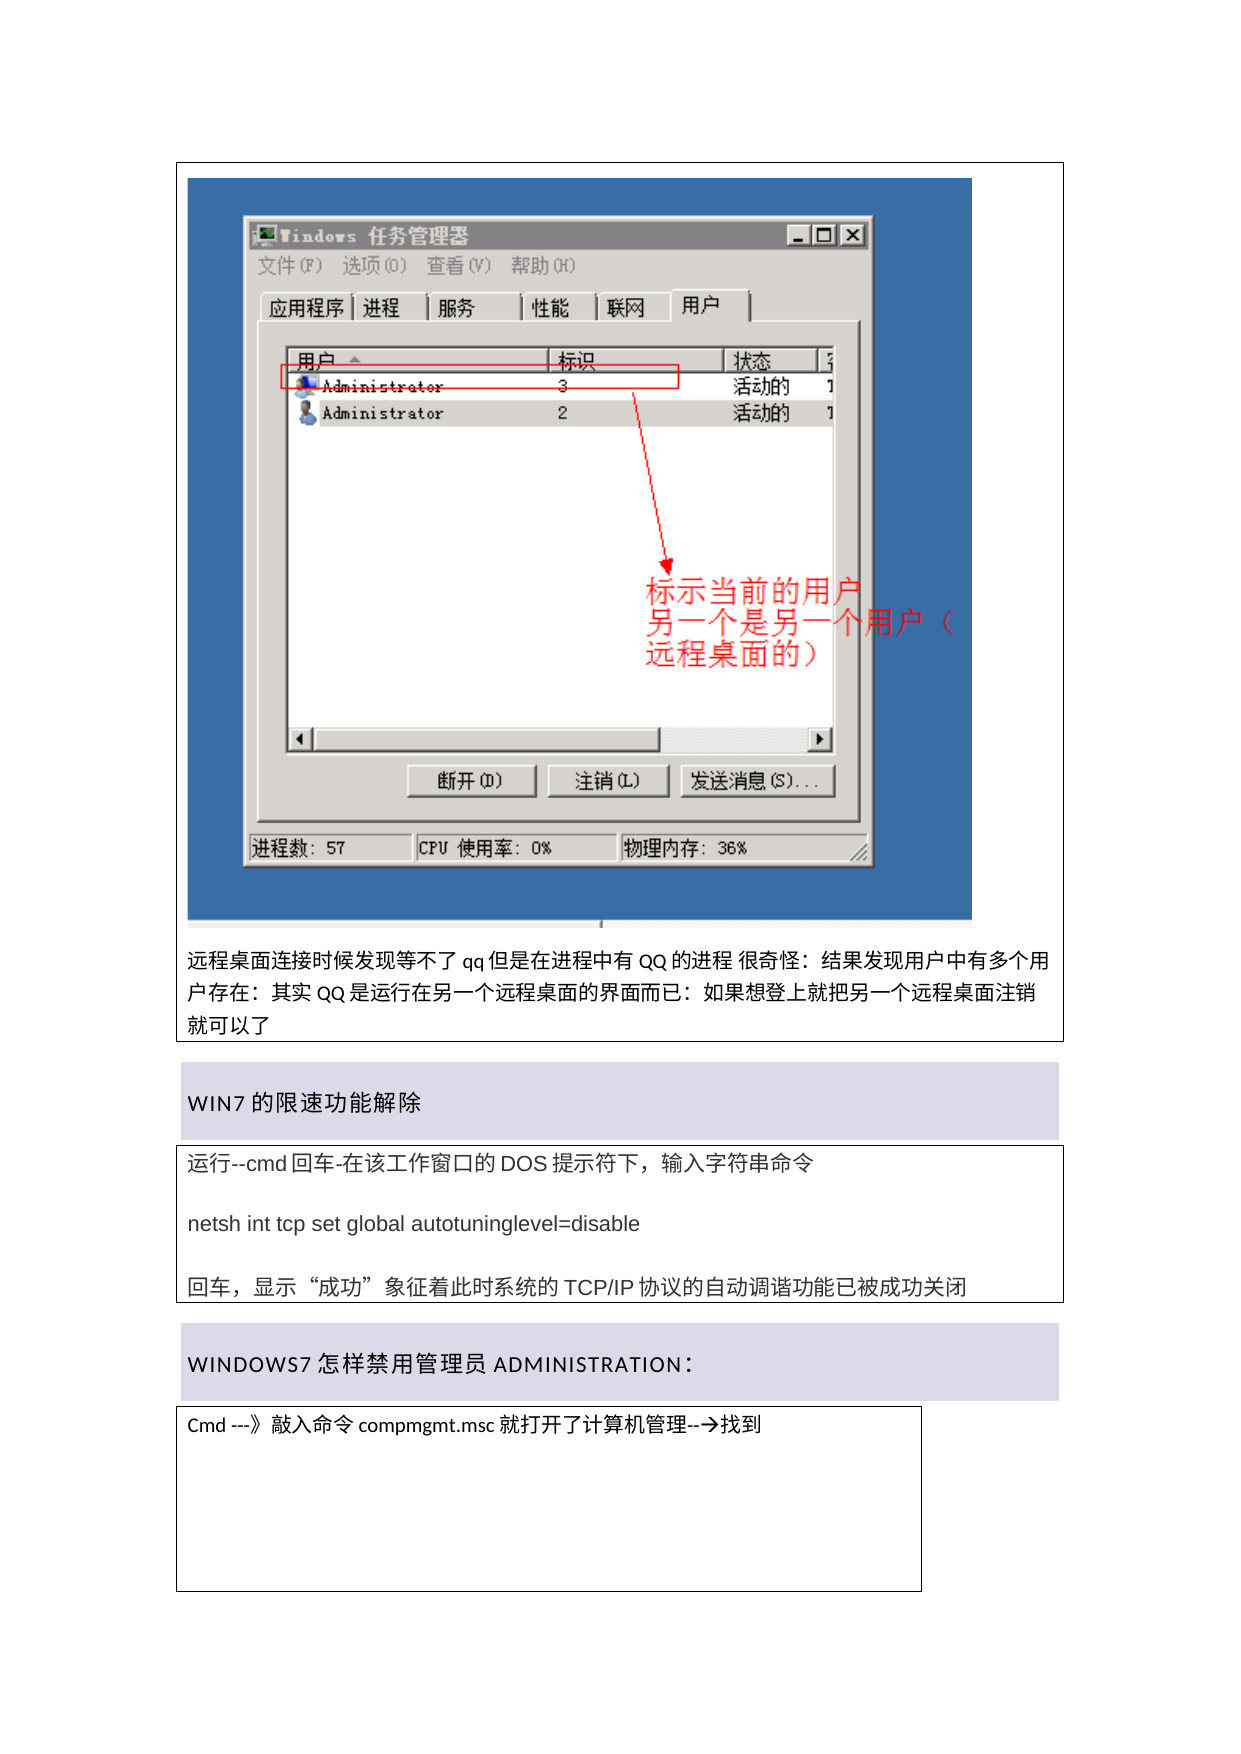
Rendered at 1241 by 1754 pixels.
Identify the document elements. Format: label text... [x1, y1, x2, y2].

picture [187, 178, 972, 928]
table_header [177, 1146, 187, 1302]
subtitle Windows7怎样禁用管理员administration： [188, 1330, 1053, 1395]
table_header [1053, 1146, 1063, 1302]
subtitle Win7的限速功能解除 [188, 1069, 1053, 1134]
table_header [177, 1407, 921, 1591]
table_header 远程桌面连接时候发现等不了qq但是在进程中有QQ的进程 很奇怪：结果发现用户中有多个用户存在：其实QQ是运行在另一个远程桌面的界面而已：如果想登上就把另一个远程桌面注销就可以了 [177, 163, 1063, 1041]
